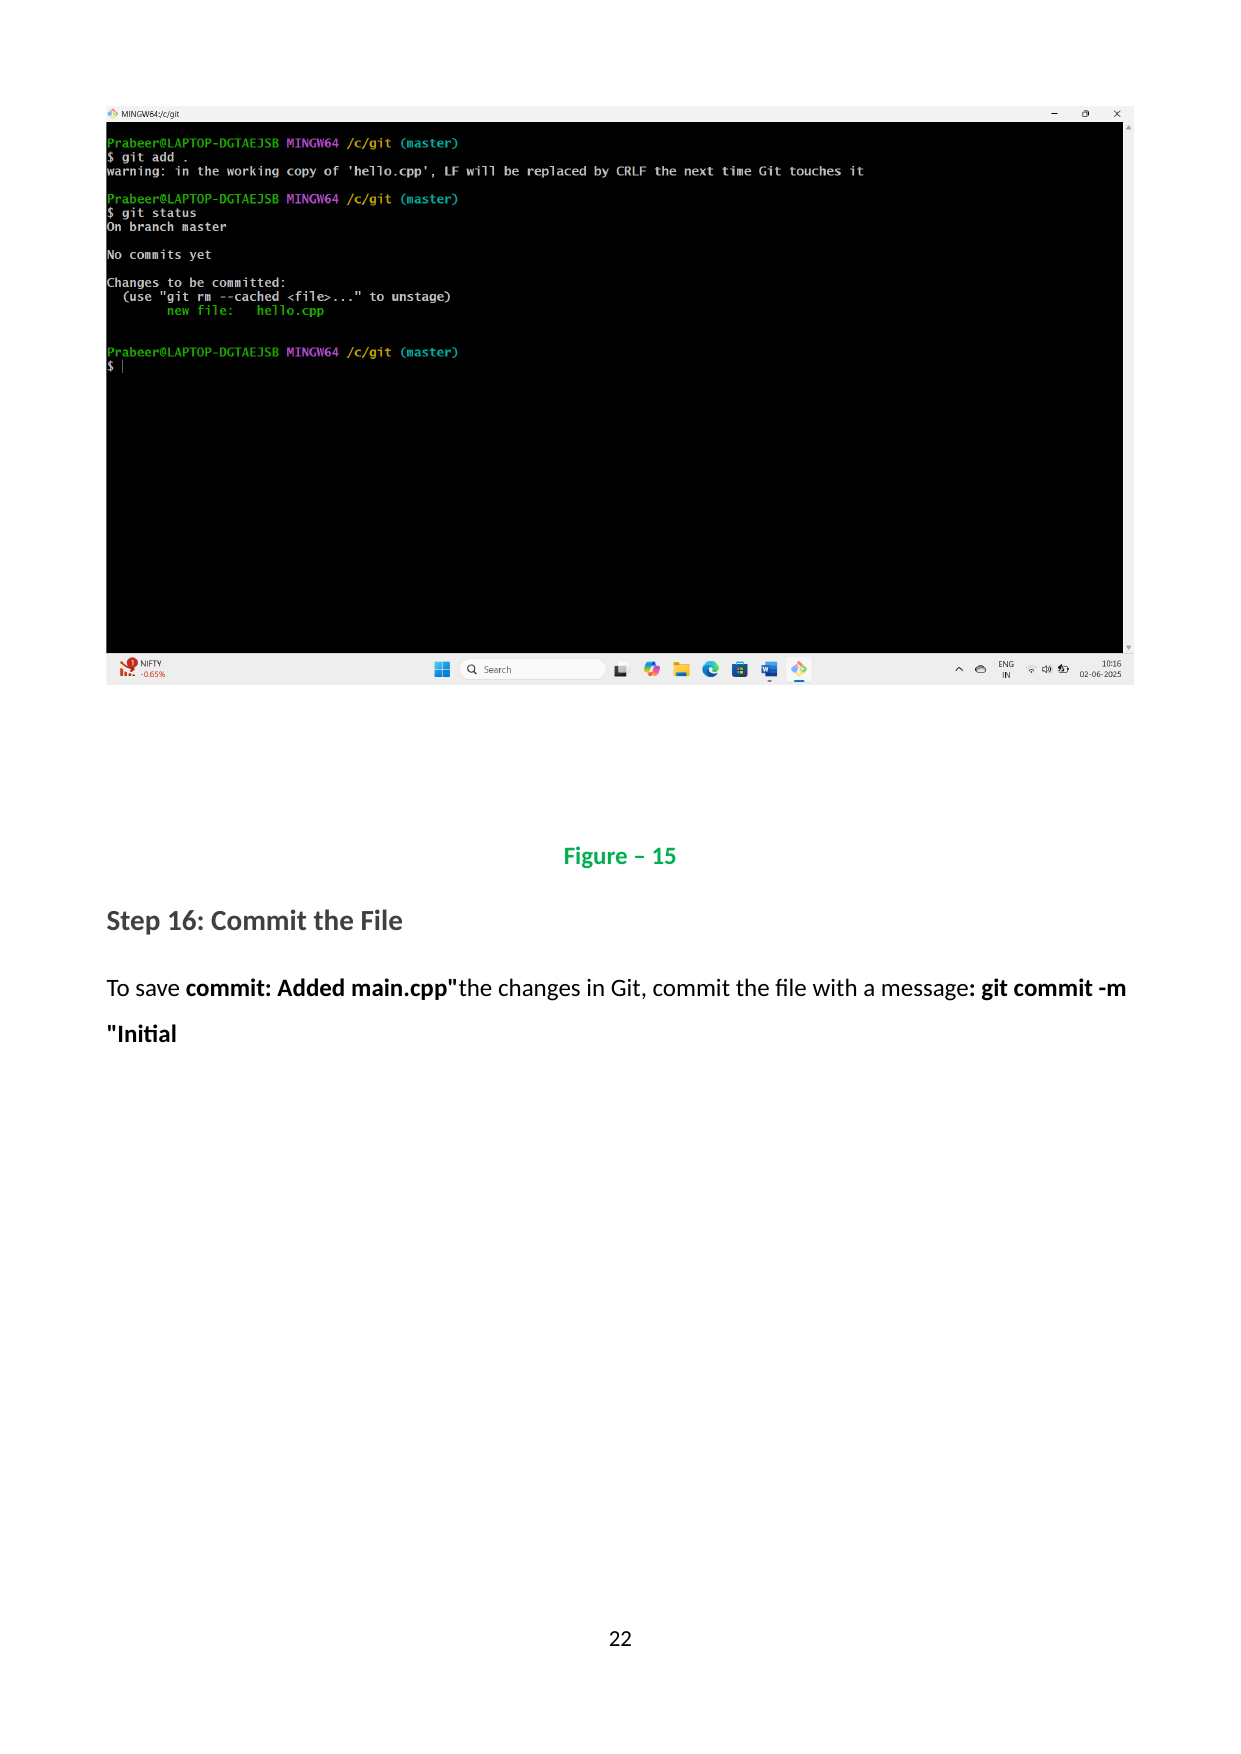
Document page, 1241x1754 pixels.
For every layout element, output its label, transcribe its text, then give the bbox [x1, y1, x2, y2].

text To save commit: Added main.cpp"the changes in Git, commit the file with a message: git commit -m "Initial [106, 972, 1134, 1048]
text Figure – 15 [106, 840, 1134, 870]
text Step 16: Commit the File [106, 902, 1134, 938]
picture [106, 106, 1134, 685]
